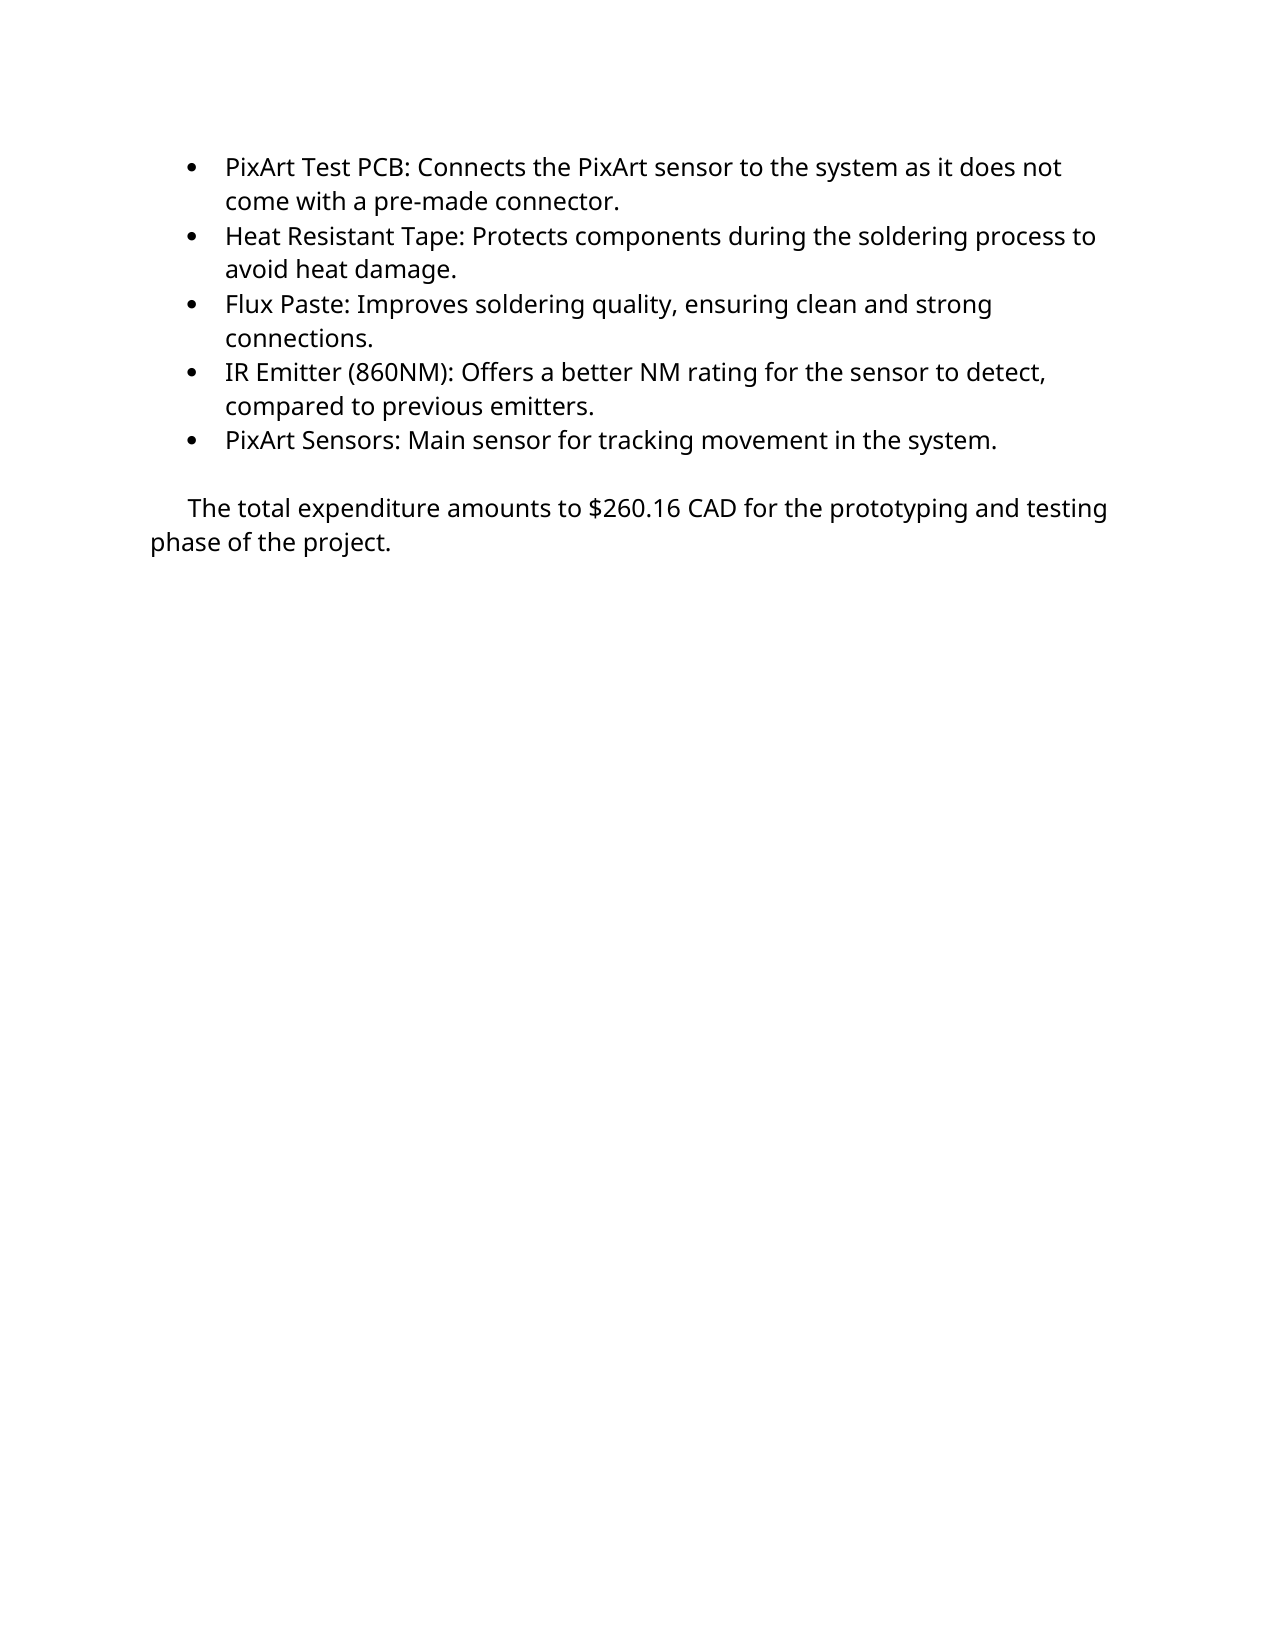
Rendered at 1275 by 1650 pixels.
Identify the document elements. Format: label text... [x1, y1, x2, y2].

list IR Emitter (860NM): Offers a better NM rating for the sensor to detect, compared to previous emitters. [187, 354, 1125, 422]
list Flux Paste: Improves soldering quality, ensuring clean and strong connections. [187, 286, 1125, 354]
list PixArt Test PCB: Connects the PixArt sensor to the system as it does not come with a pre-made connector. [187, 150, 1125, 218]
list Heat Resistant Tape: Protects components during the soldering process to avoid heat damage. [187, 218, 1125, 286]
text The total expenditure amounts to $260.16 CAD for the prototyping and testing phase of the project. [150, 491, 1125, 559]
list PixArt Sensors: Main sensor for tracking movement in the system. [187, 422, 1125, 457]
